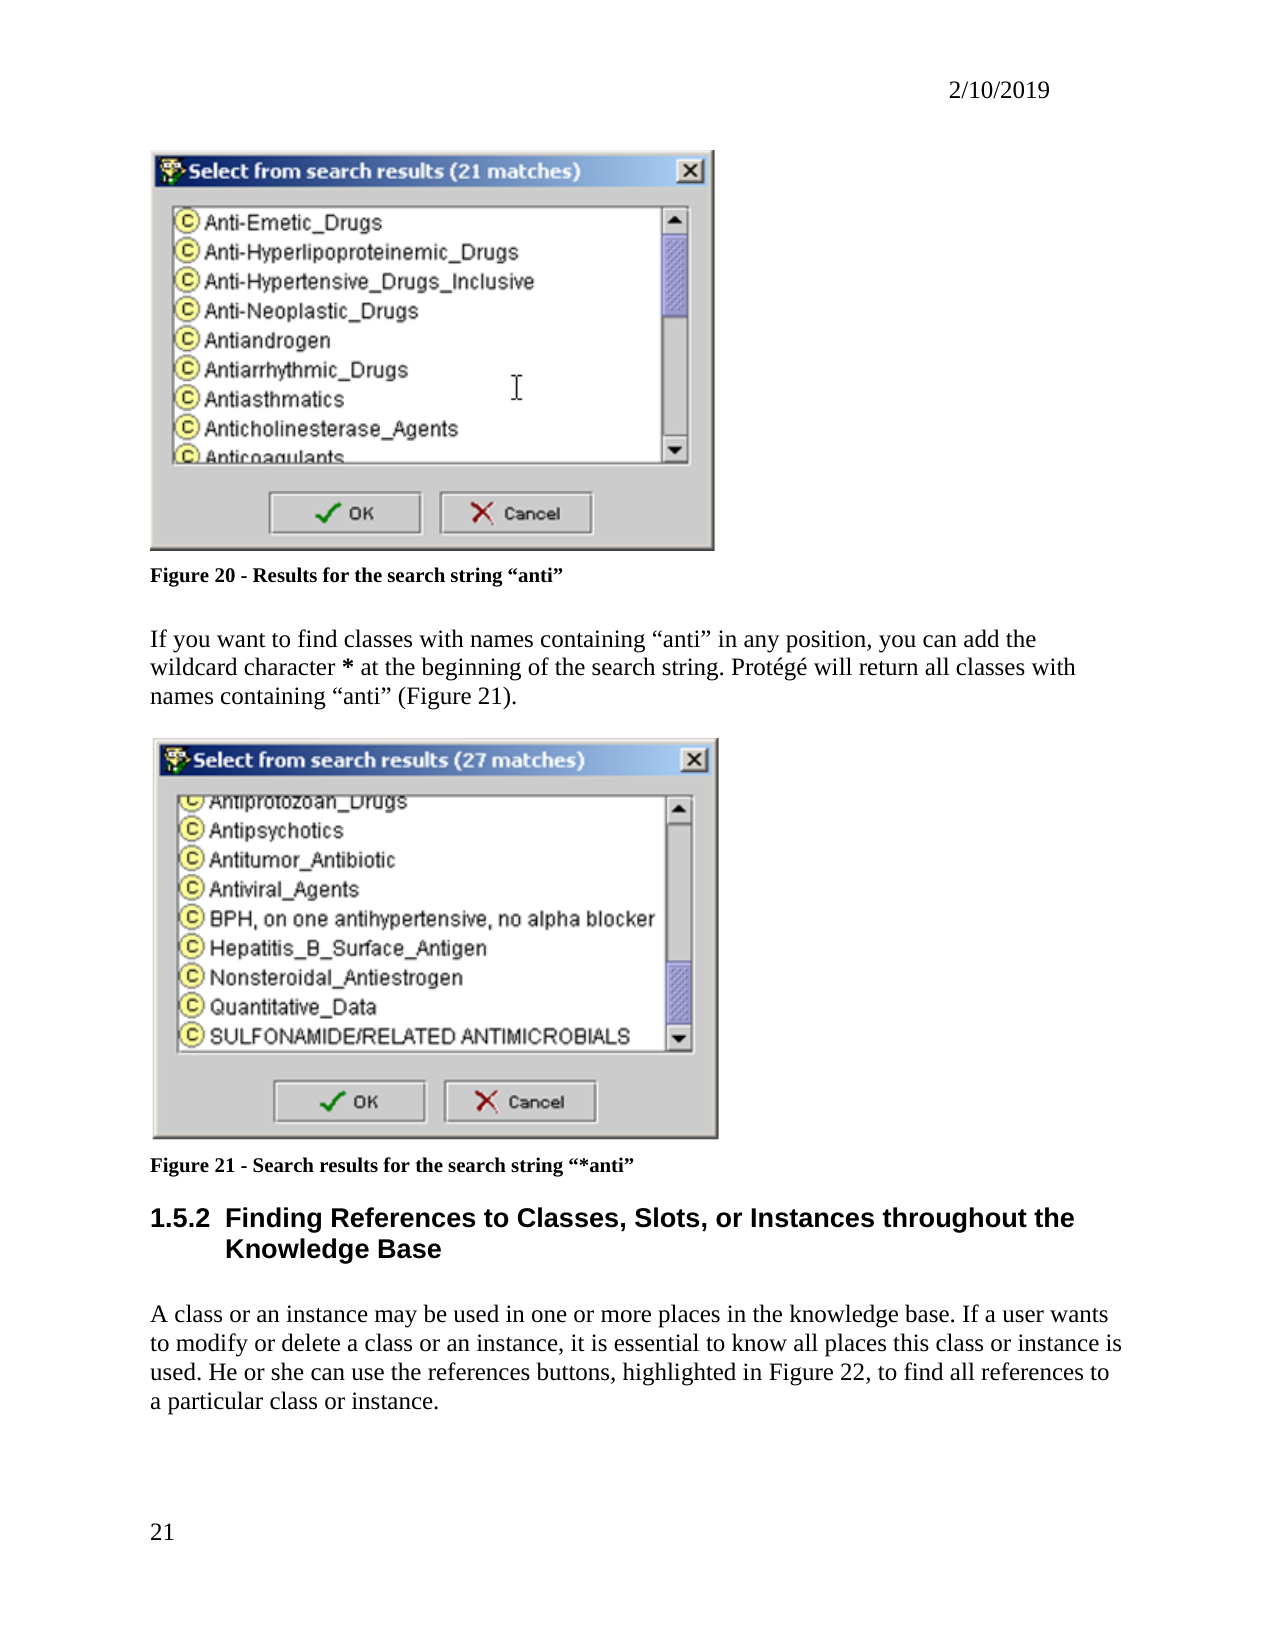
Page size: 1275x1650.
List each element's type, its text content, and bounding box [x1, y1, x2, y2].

text Figure 21 - Search results for the search string “*anti” [150, 1153, 1125, 1177]
subtitle Finding References to Classes, Slots, or Instances throughout the Knowledge Base [150, 1202, 1125, 1264]
picture [150, 150, 718, 551]
text Figure 20 - Results for the search string “anti” [150, 563, 1125, 587]
picture [150, 738, 722, 1141]
text A class or an instance may be used in one or more places in the knowledge base. If a user wants to modify or delete a class or an instance, it is essential to know all places this class or instance is used. He or she can use the references buttons, highlighted in Figure 22, to find all references to a particular class or instance. [150, 1299, 1125, 1414]
text If you want to find classes with names containing “anti” in any position, you can add the wildcard character * at the beginning of the search string. Protégé will return all classes with names containing “anti” (Figure 21). [150, 624, 1125, 710]
